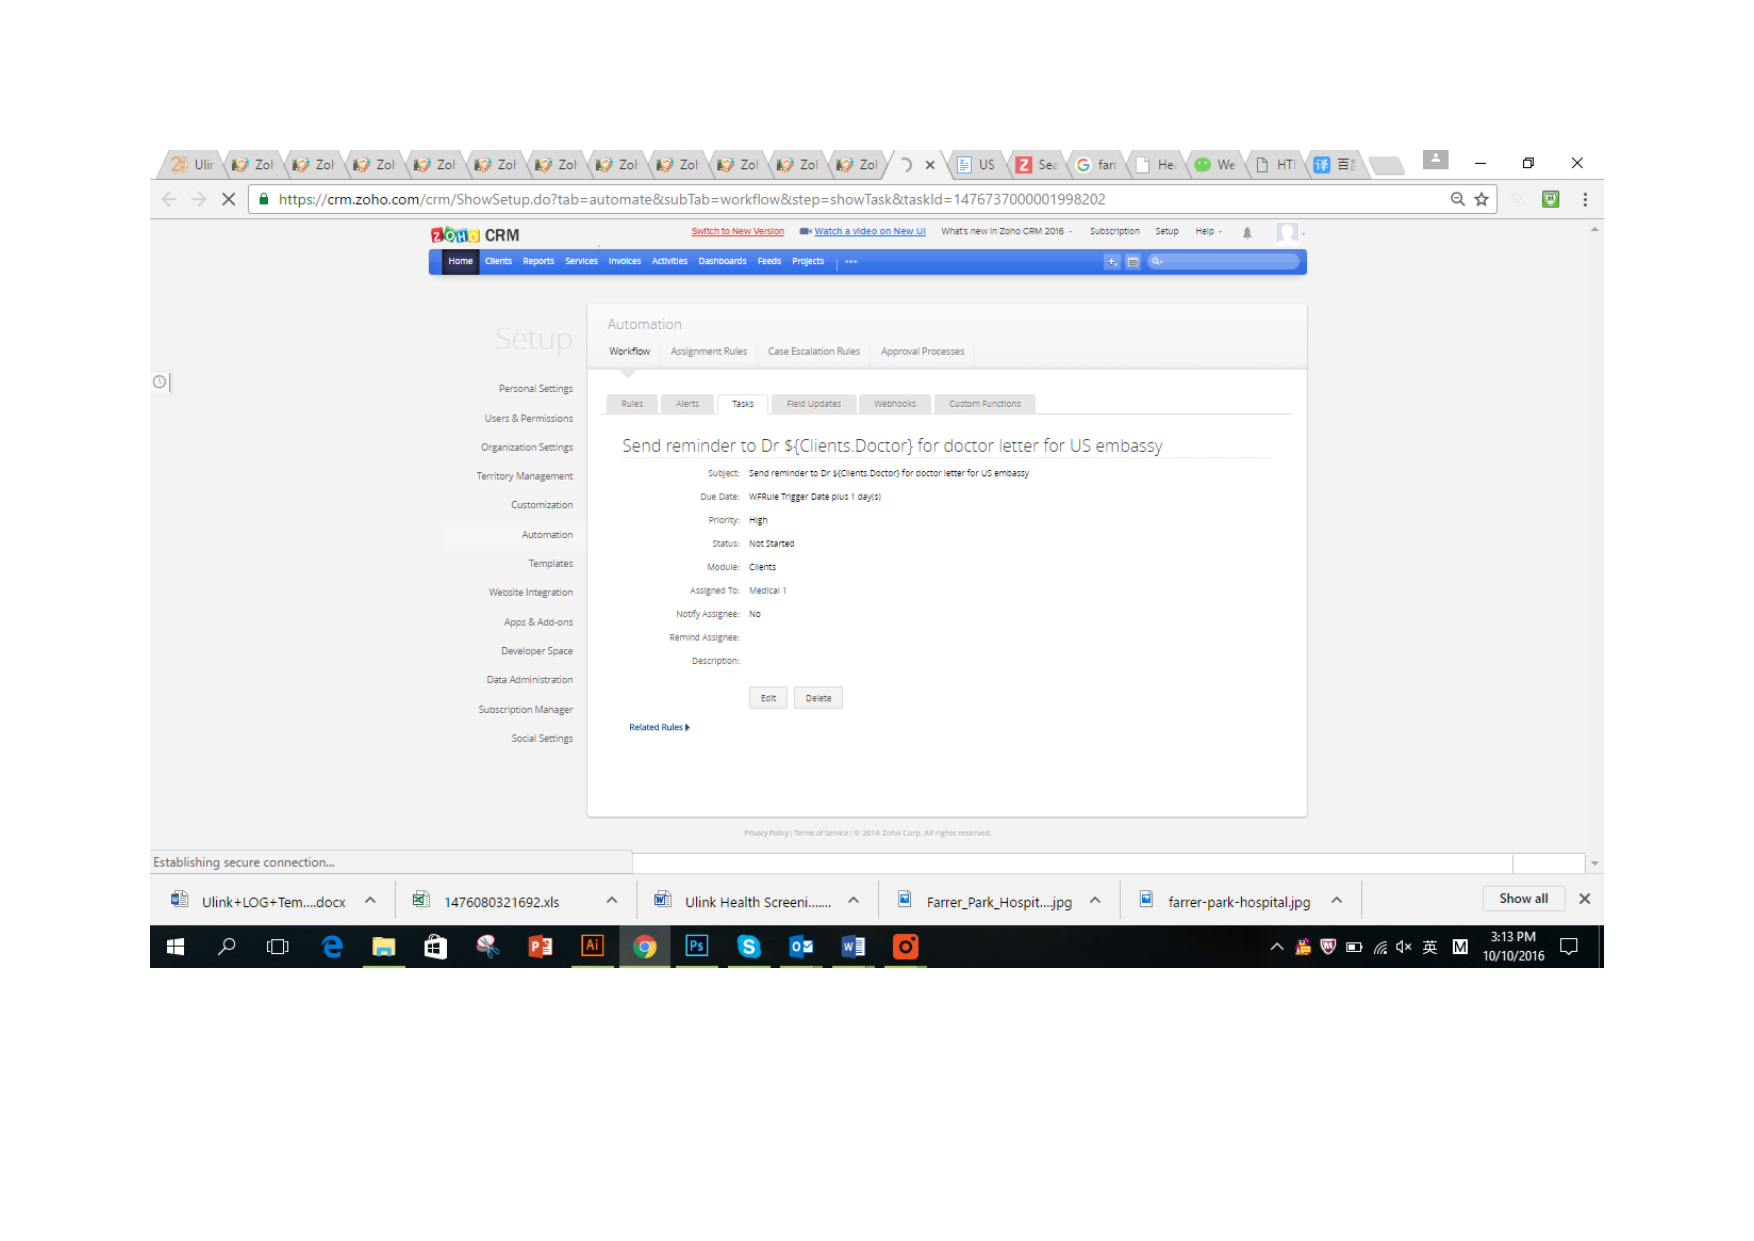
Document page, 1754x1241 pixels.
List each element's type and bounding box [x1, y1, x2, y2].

picture [150, 150, 1604, 968]
